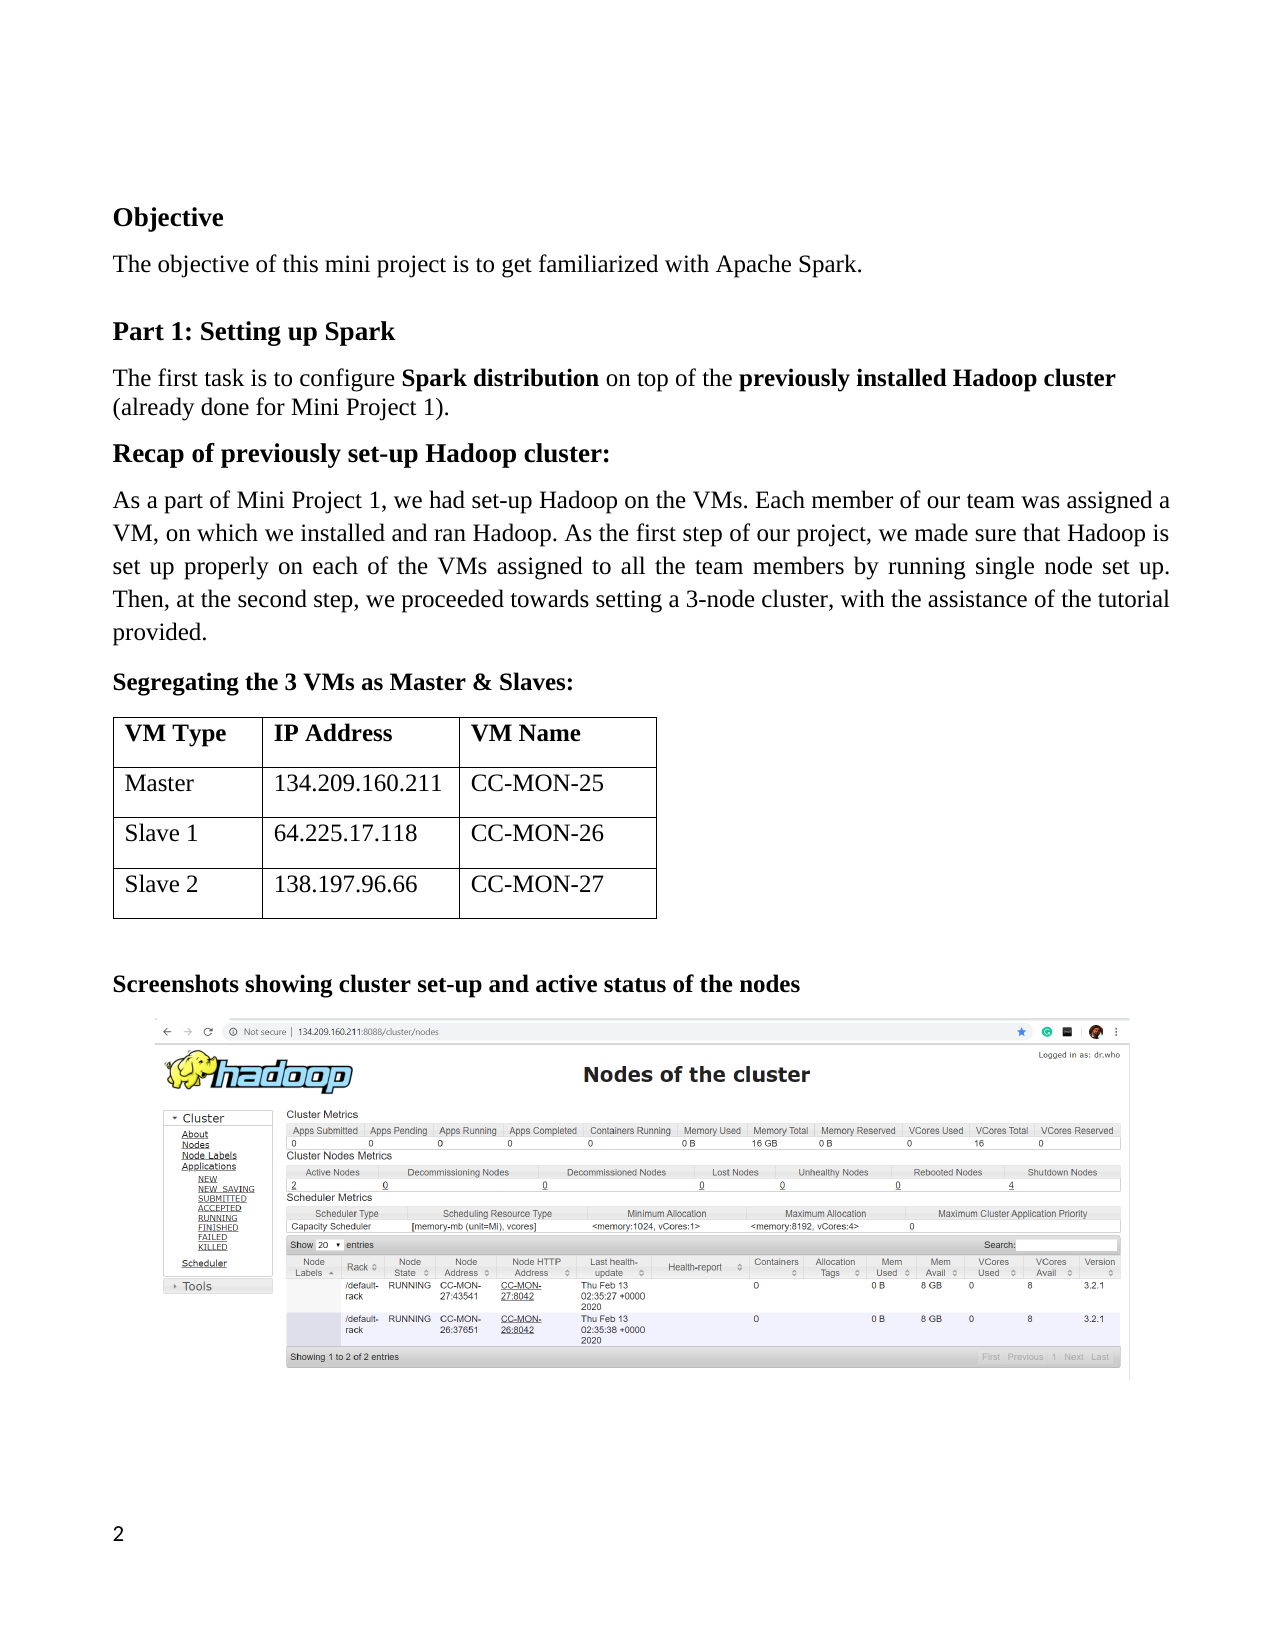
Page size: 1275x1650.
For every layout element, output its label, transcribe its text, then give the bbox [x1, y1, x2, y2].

text Objective [112, 202, 1172, 233]
table_cell CC-MON-25 [460, 768, 656, 817]
text Segregating the 3 VMs as Master & Slaves: [112, 667, 1172, 696]
text As a part of Mini Project 1, we had set-up Hadoop on the VMs. Each member of our team was assigned a VM, on which we installed and ran Hadoop. As the first step of our project, we made sure that Hadoop is set up properly on each of the VMs assigned to all the team members by running single node set up. Then, at the second step, we proceeded towards setting a 3-node cluster, with the assistance of the tutorial provided. [112, 485, 1172, 646]
table_cell Master [114, 768, 262, 817]
table_header IP Address [263, 718, 459, 767]
table_cell Slave 1 [114, 818, 262, 868]
picture [154, 1018, 1130, 1380]
text The first task is to configure Spark distribution on top of the previously installed Hadoop cluster (already done for Mini Project 1). [112, 363, 1172, 421]
text Part 1: Setting up Spark [112, 315, 1172, 347]
text Screenshots showing cluster set-up and active status of the nodes [112, 969, 1172, 997]
table_cell CC-MON-26 [460, 818, 656, 868]
table_cell 134.209.160.211 [263, 768, 459, 817]
table_cell 64.225.17.118 [263, 818, 459, 868]
text Recap of previously set-up Hadoop cluster: [112, 437, 1172, 468]
table_header VM Name [460, 718, 656, 767]
table_header VM Type [114, 718, 262, 767]
table_cell CC-MON-27 [460, 869, 656, 918]
table_cell Slave 2 [114, 869, 262, 918]
table_cell 138.197.96.66 [263, 869, 459, 918]
text The objective of this mini project is to get familiarized with Apache Spark. [112, 249, 1172, 278]
